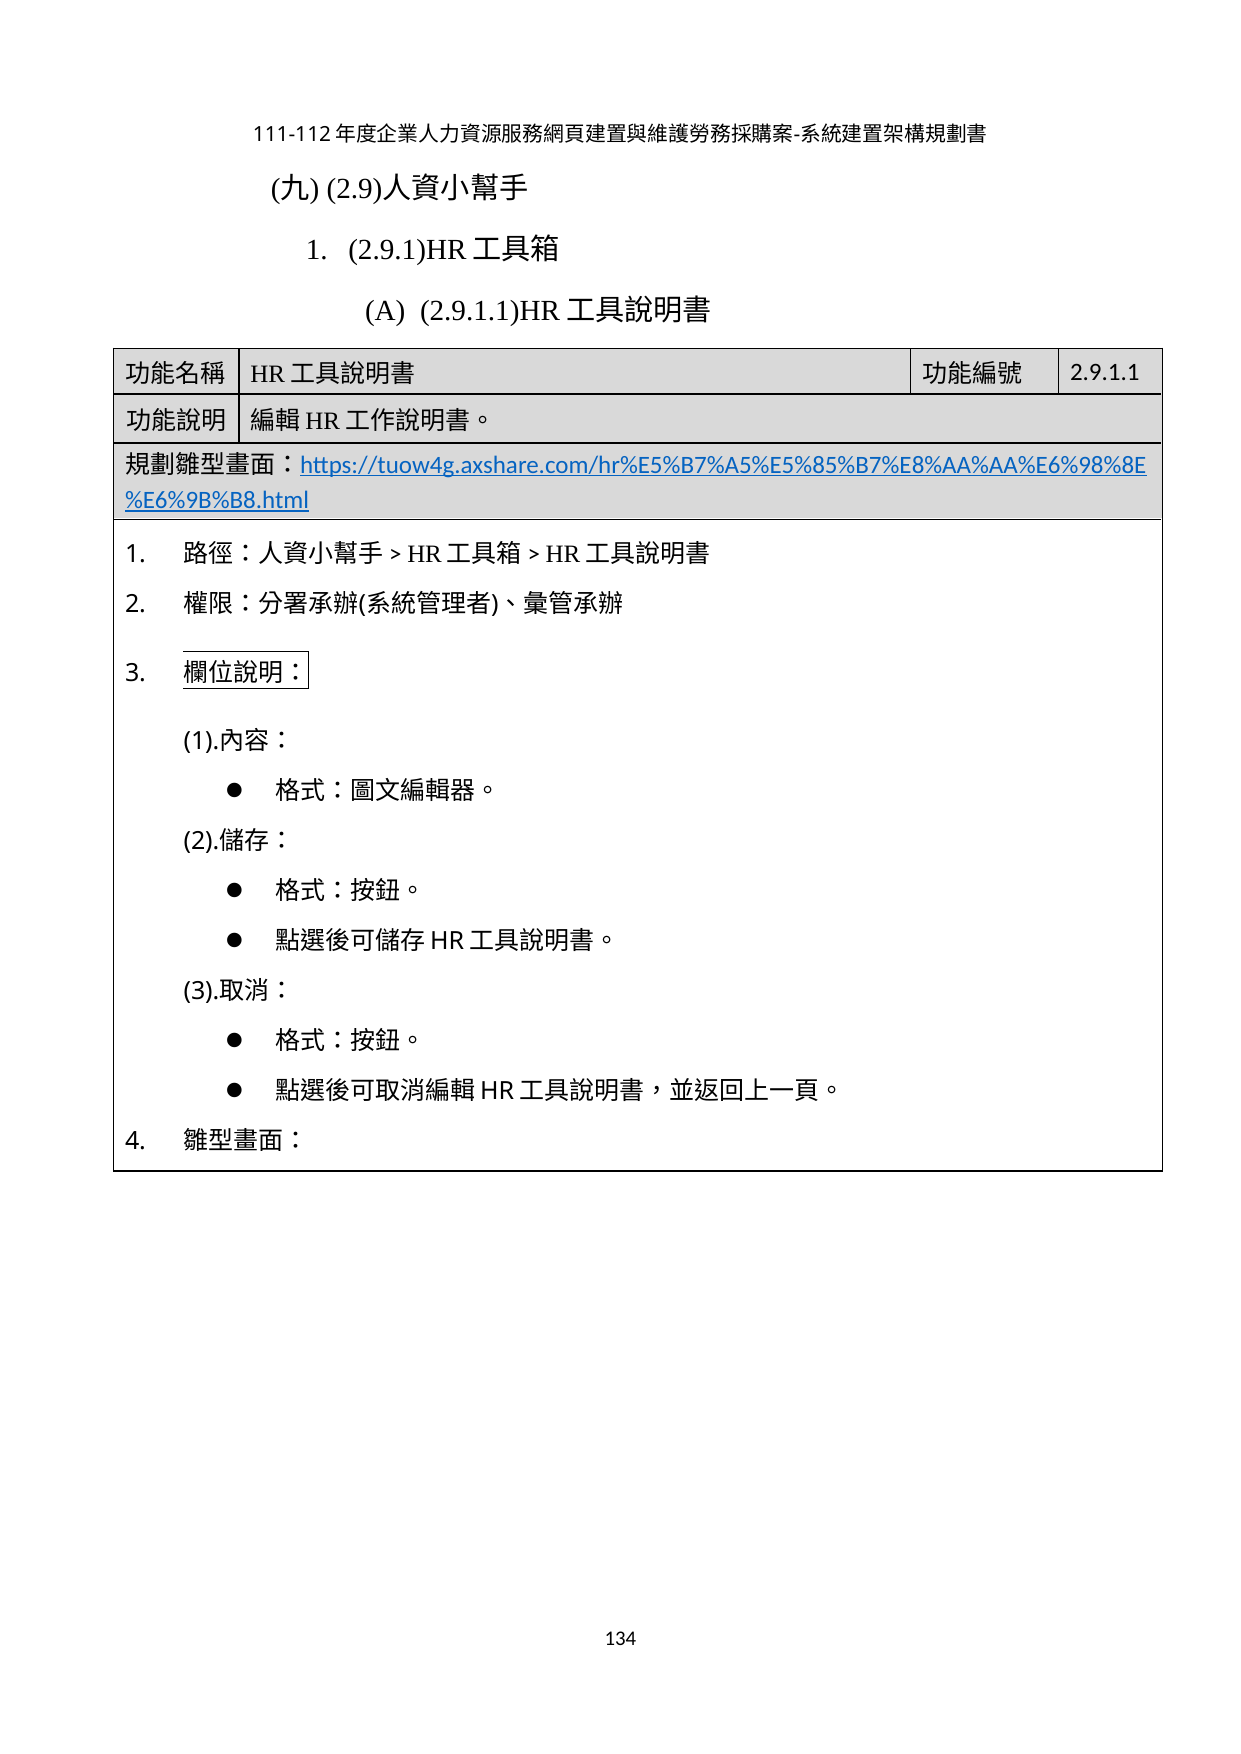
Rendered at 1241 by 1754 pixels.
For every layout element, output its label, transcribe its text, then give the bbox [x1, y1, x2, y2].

text (2.9.1.1)HR工具說明書 [365, 287, 1053, 329]
table_cell 編輯HR工作說明書。 [240, 393, 1162, 442]
table_cell 規劃雛型畫面：https://tuow4g.axshare.com/hr%E5%B7%A5%E5%85%B7%E8%AA%AA%E6%98%8E%E6%9B%B8.html [114, 442, 1162, 518]
list (九) (2.9)人資小幫手 [271, 164, 1053, 207]
table_cell 路徑：人資小幫手 > HR工具箱 > HR工具說明書 權限：分署承辦(系統管理者)、彙管承辦 欄位說明： (1).內容： 格式：圖文編輯器。 (2).儲存： 格式：按鈕。 點選後可儲存HR工具說明書。 (3).取消： 格式：按鈕。 點選後可取消編輯HR工具說明書，並返回上一頁。 雛型畫面： [114, 519, 1162, 1170]
list (2.9.1)HR工具箱 [306, 226, 1053, 268]
table_cell 功能說明 [114, 395, 238, 442]
table_header 功能編號 [911, 349, 1058, 393]
table_header 2.9.1.1 [1059, 349, 1162, 393]
table_header 功能名稱 [114, 349, 238, 393]
table_header HR工具說明書 [240, 349, 910, 393]
